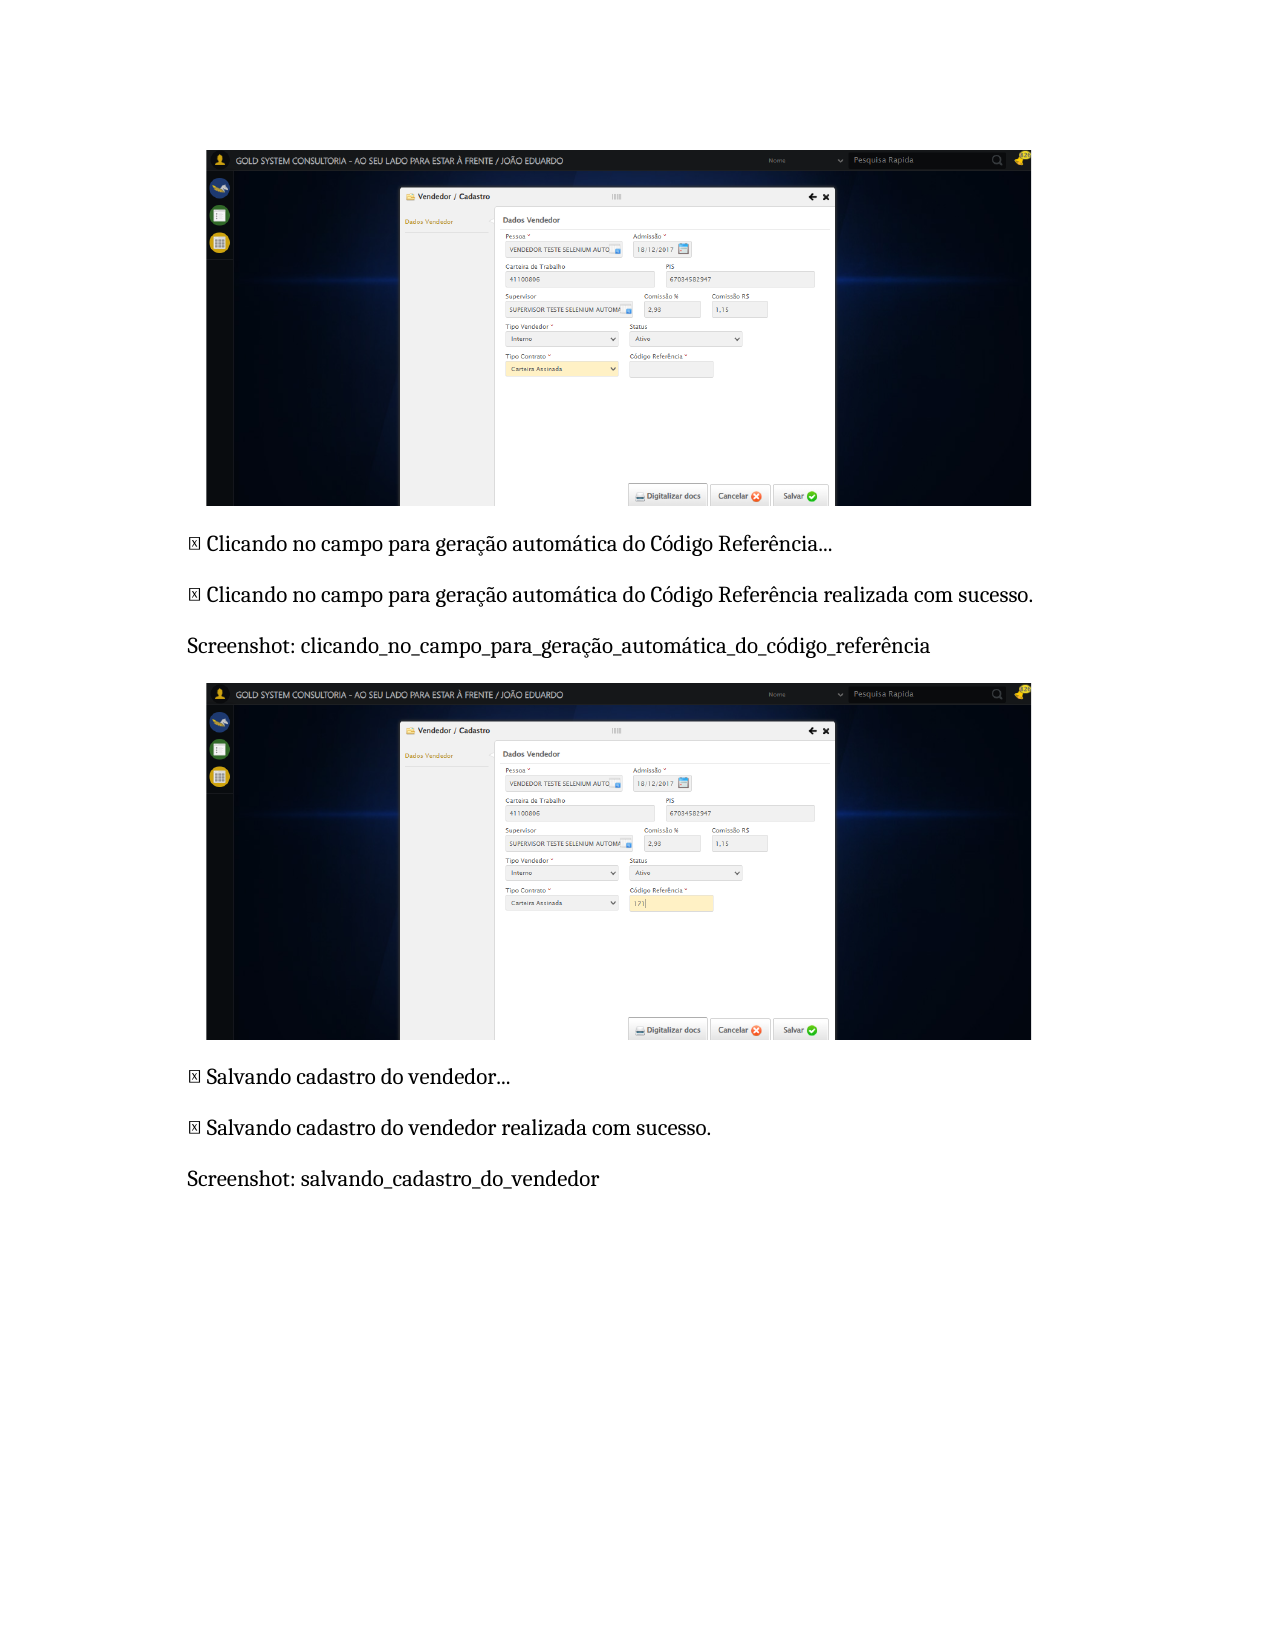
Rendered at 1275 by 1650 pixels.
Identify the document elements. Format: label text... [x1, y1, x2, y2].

picture [206, 683, 1032, 1040]
text 🔄 Clicando no campo para geração automática do Código Referência... [187, 530, 1087, 557]
text Screenshot: salvando_cadastro_do_vendedor [187, 1166, 1087, 1192]
text 🔄 Salvando cadastro do vendedor... [187, 1064, 1087, 1090]
text ✅ Clicando no campo para geração automática do Código Referência realizada com sucesso. [187, 581, 1087, 608]
text ✅ Salvando cadastro do vendedor realizada com sucesso. [187, 1115, 1087, 1141]
text Screenshot: clicando_no_campo_para_geração_automática_do_código_referência [187, 632, 1087, 659]
picture [206, 150, 1032, 506]
